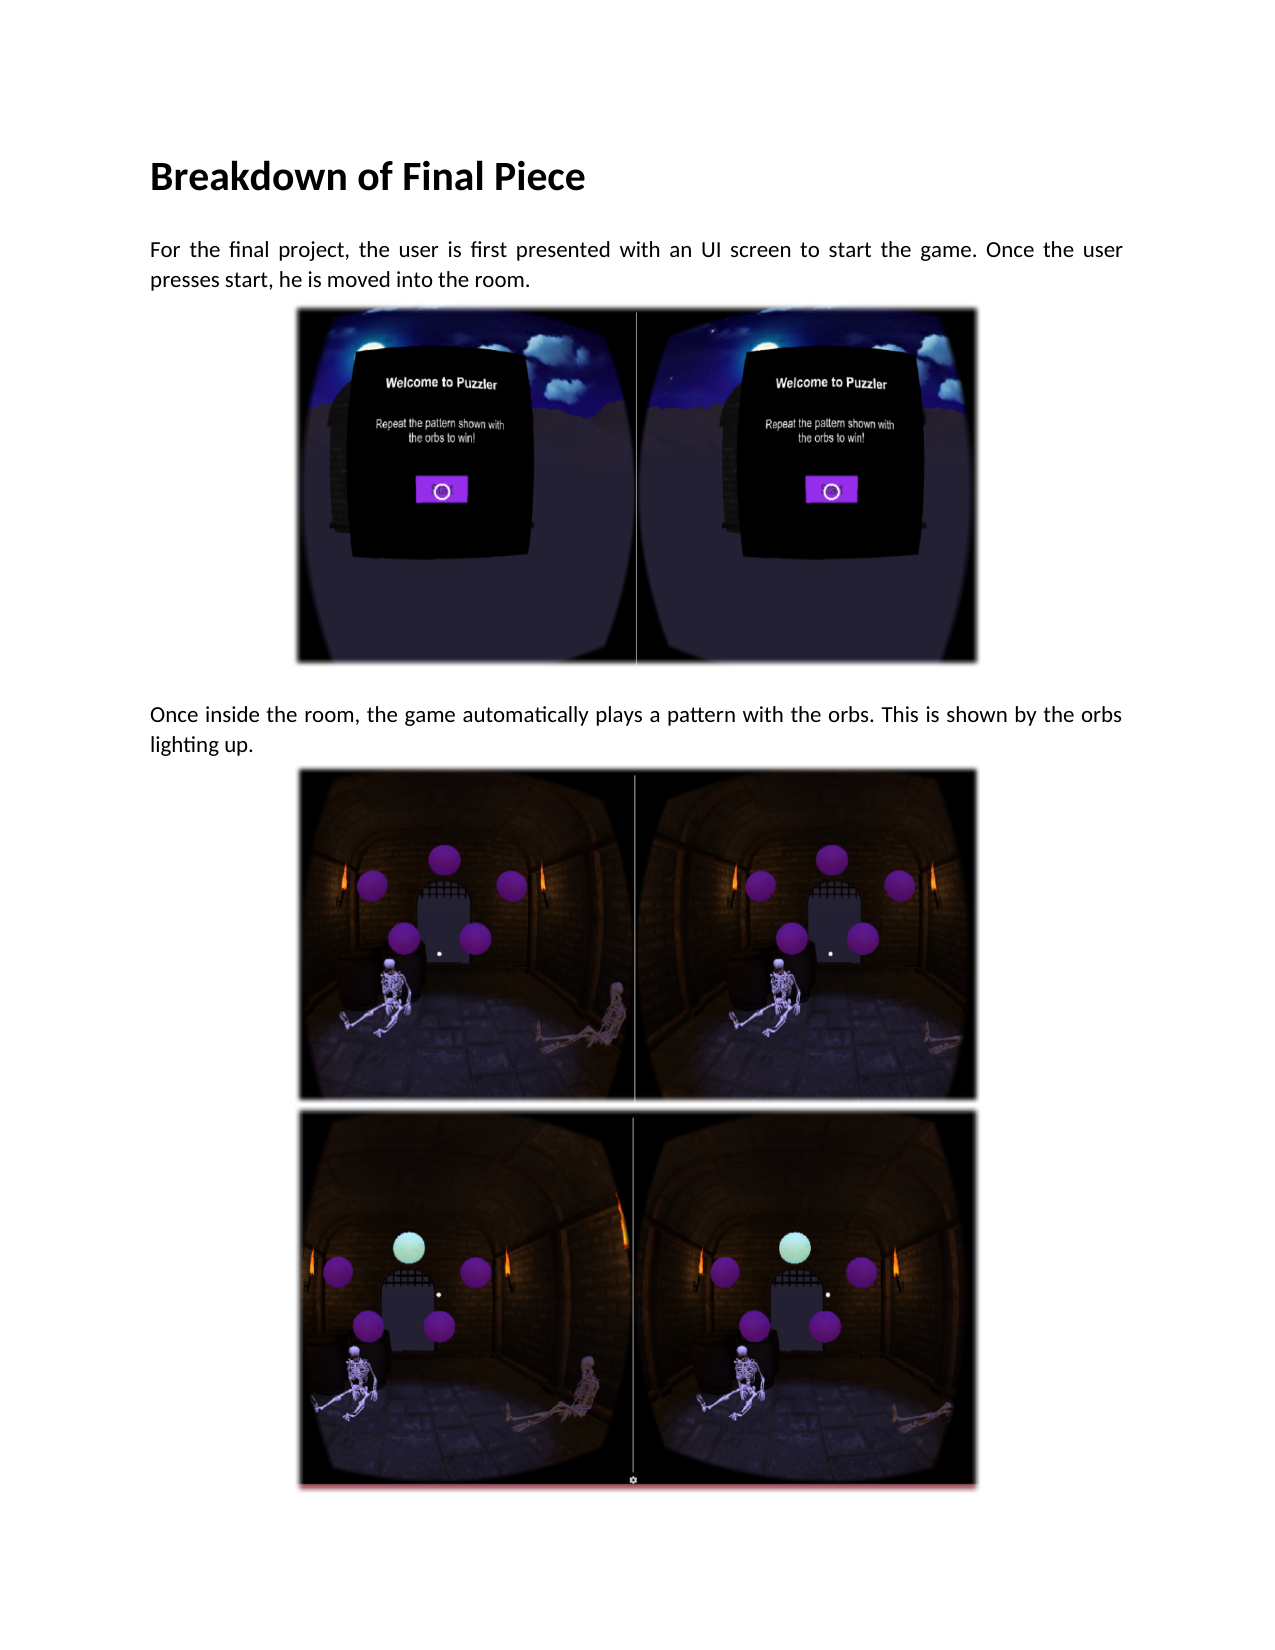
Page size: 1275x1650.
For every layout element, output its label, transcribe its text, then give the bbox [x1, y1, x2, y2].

picture [301, 312, 973, 659]
text For the final project, the user is first presented with an UI screen to start the game. Once the user presses start, he is moved into the room. [150, 235, 1125, 293]
text Once inside the room, the game automatically plays a pattern with the orbs. This is shown by the orbs lighting up. [150, 700, 1125, 758]
text Breakdown of Final Piece [150, 150, 1125, 201]
picture [303, 1114, 973, 1486]
picture [302, 772, 973, 1097]
